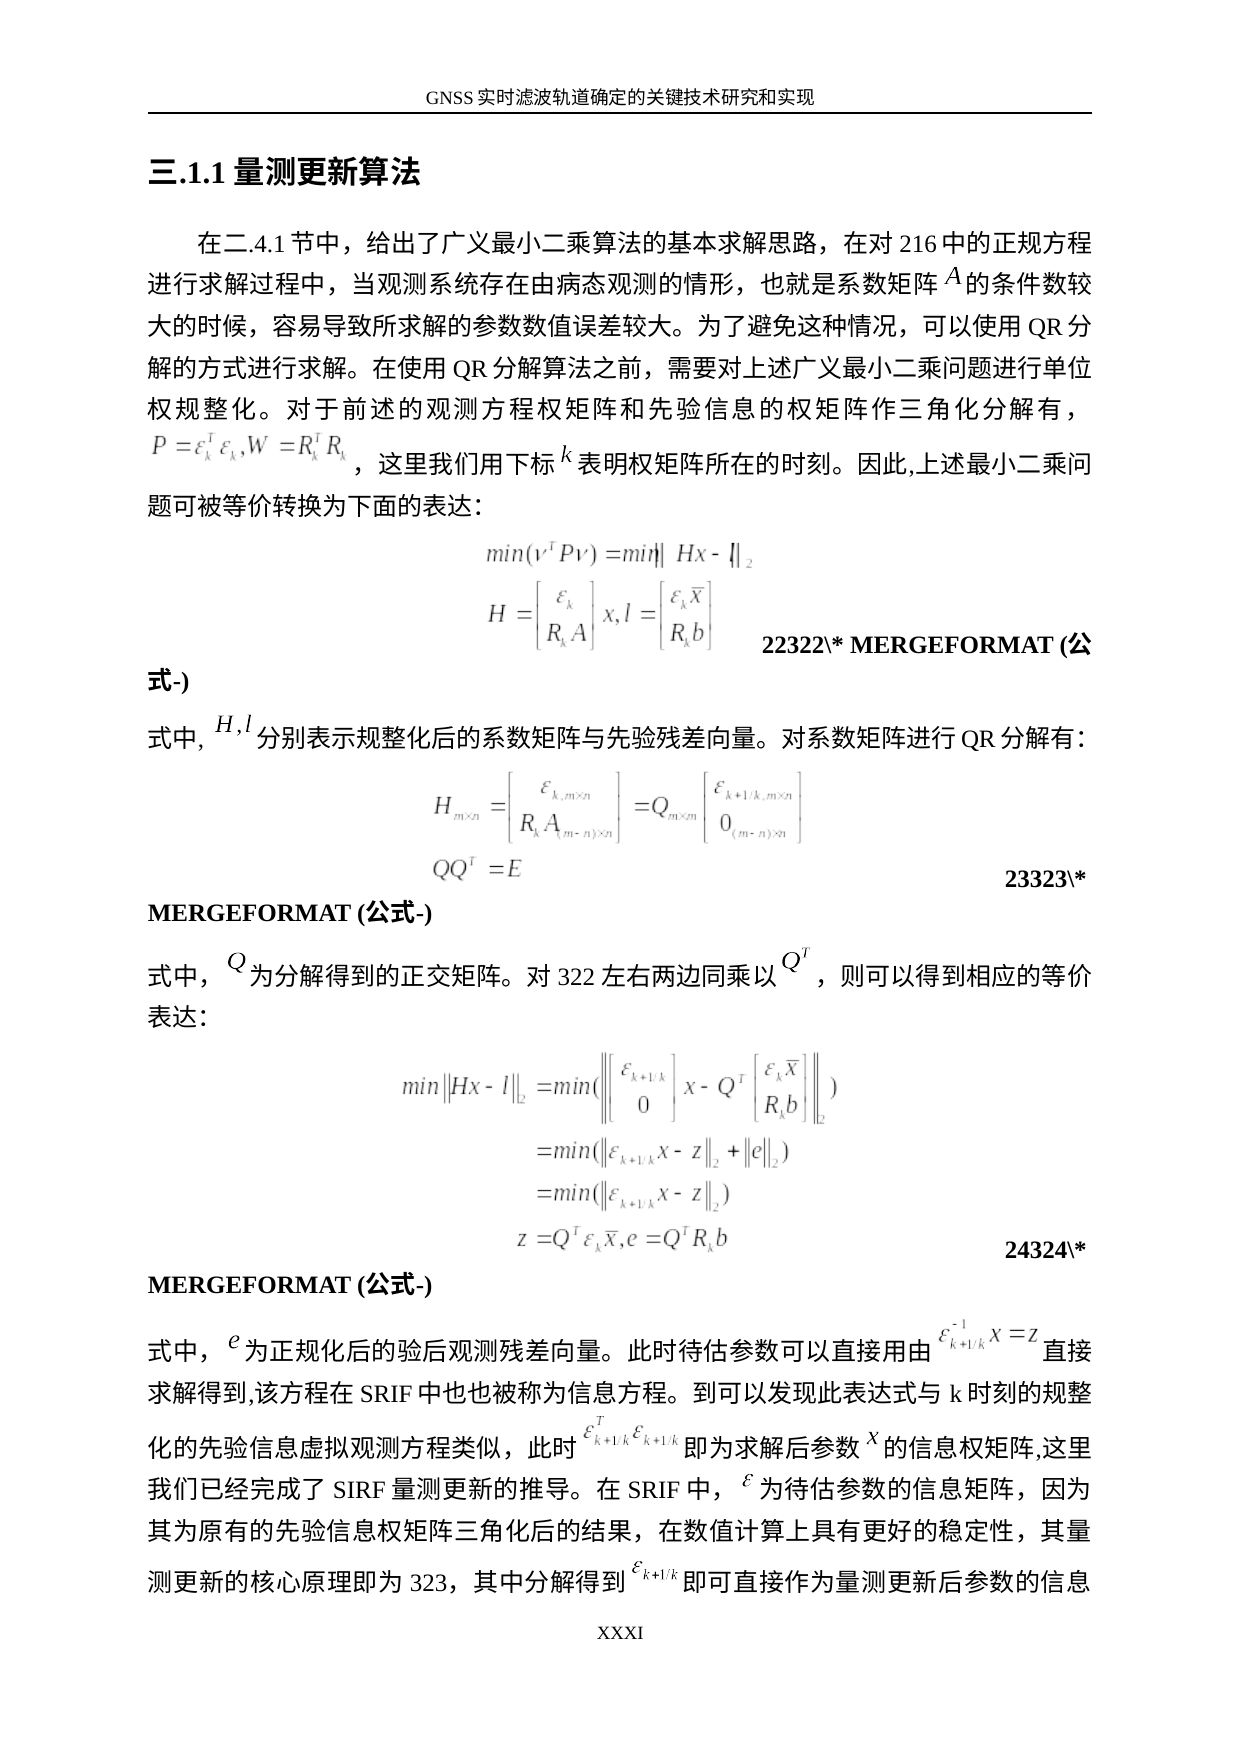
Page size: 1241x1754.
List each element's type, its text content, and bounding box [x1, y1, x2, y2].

text 式中，为分解得到的正交矩阵。对 左右两边同乘以，则可以得到相应的等价表达： [148, 942, 1092, 1034]
text 在2.4.1节中，给出了广义最小二乘算法的基本求解思路，在对中的正规方程进行求解过程中，当观测系统存在由病态观测的情形，也就是系数矩阵的条件数较大的时候，容易导致所求解的参数数值误差较大。为了避免这种情况，可以使用QR分解的方式进行求解。在使用QR分解算法之前，需要对上述广义最小二乘问题进行单位权规整化。对于前述的观测方程权矩阵和先验信息的权矩阵作三角化分解有， ，这里我们用下标表明权矩阵所在的时刻。因此,上述最小二乘问题可被等价转换为下面的表达： [148, 218, 1092, 523]
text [148, 1313, 1092, 1598]
text 式中, 分别表示规整化后的系数矩阵与先验残差向量。对系数矩阵进行QR分解有： [148, 709, 1092, 755]
text 量测更新算法 [148, 148, 1092, 193]
